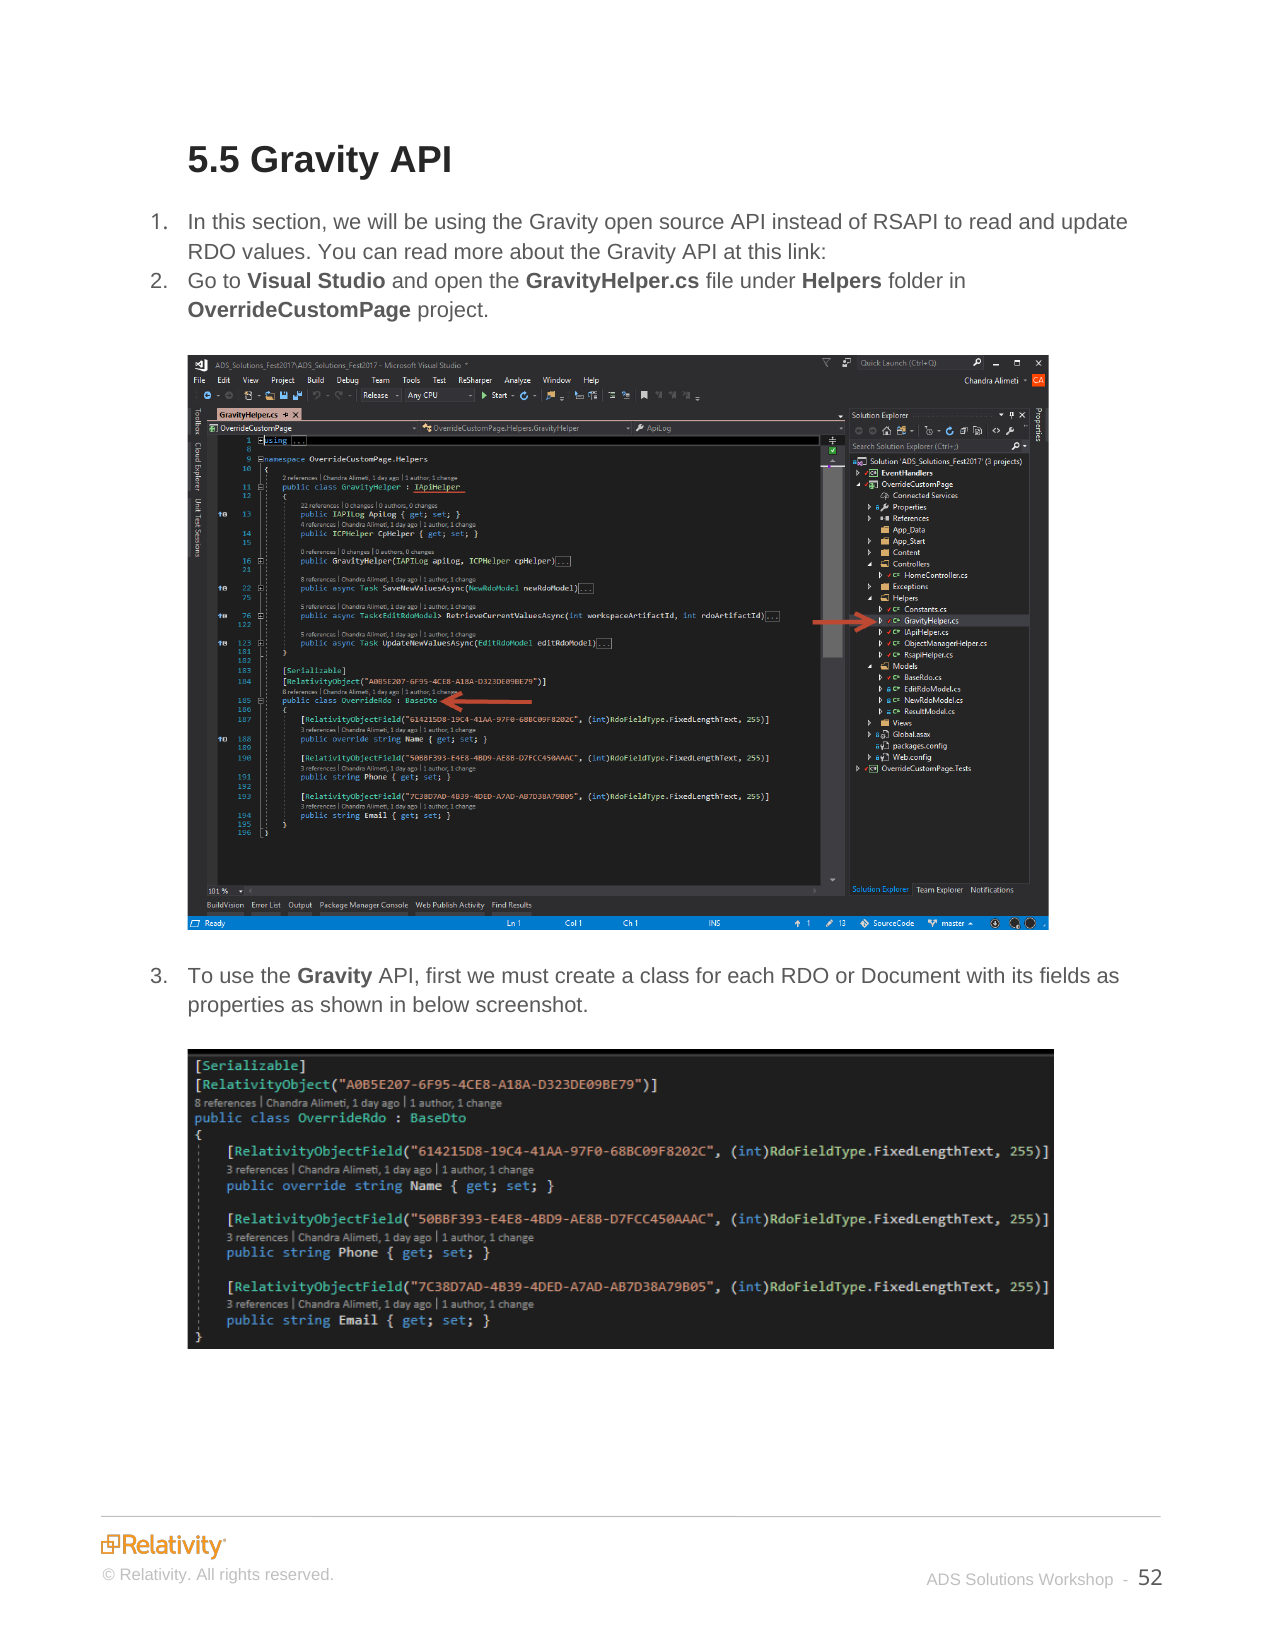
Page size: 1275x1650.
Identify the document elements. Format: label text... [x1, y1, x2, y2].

list In this section, we will be using the Gravity open source API instead of RSAPI to read and update RDO values. You can read more about the Gravity API at this link: https://github.com/tsdservices/Gravity [150, 206, 1162, 264]
list Go to Visual Studio and open the GravityHelper.cs file under Helpers folder in OverrideCustomPage project. [150, 268, 1162, 322]
list To use the Gravity API, first we must create a class for each RDO or Document with its fields as properties as shown in below screenshot. [150, 963, 1162, 1017]
picture [100, 1534, 227, 1560]
picture [187, 1049, 1054, 1349]
picture [187, 355, 1049, 930]
text 5.5 Gravity API [112, 137, 1162, 181]
